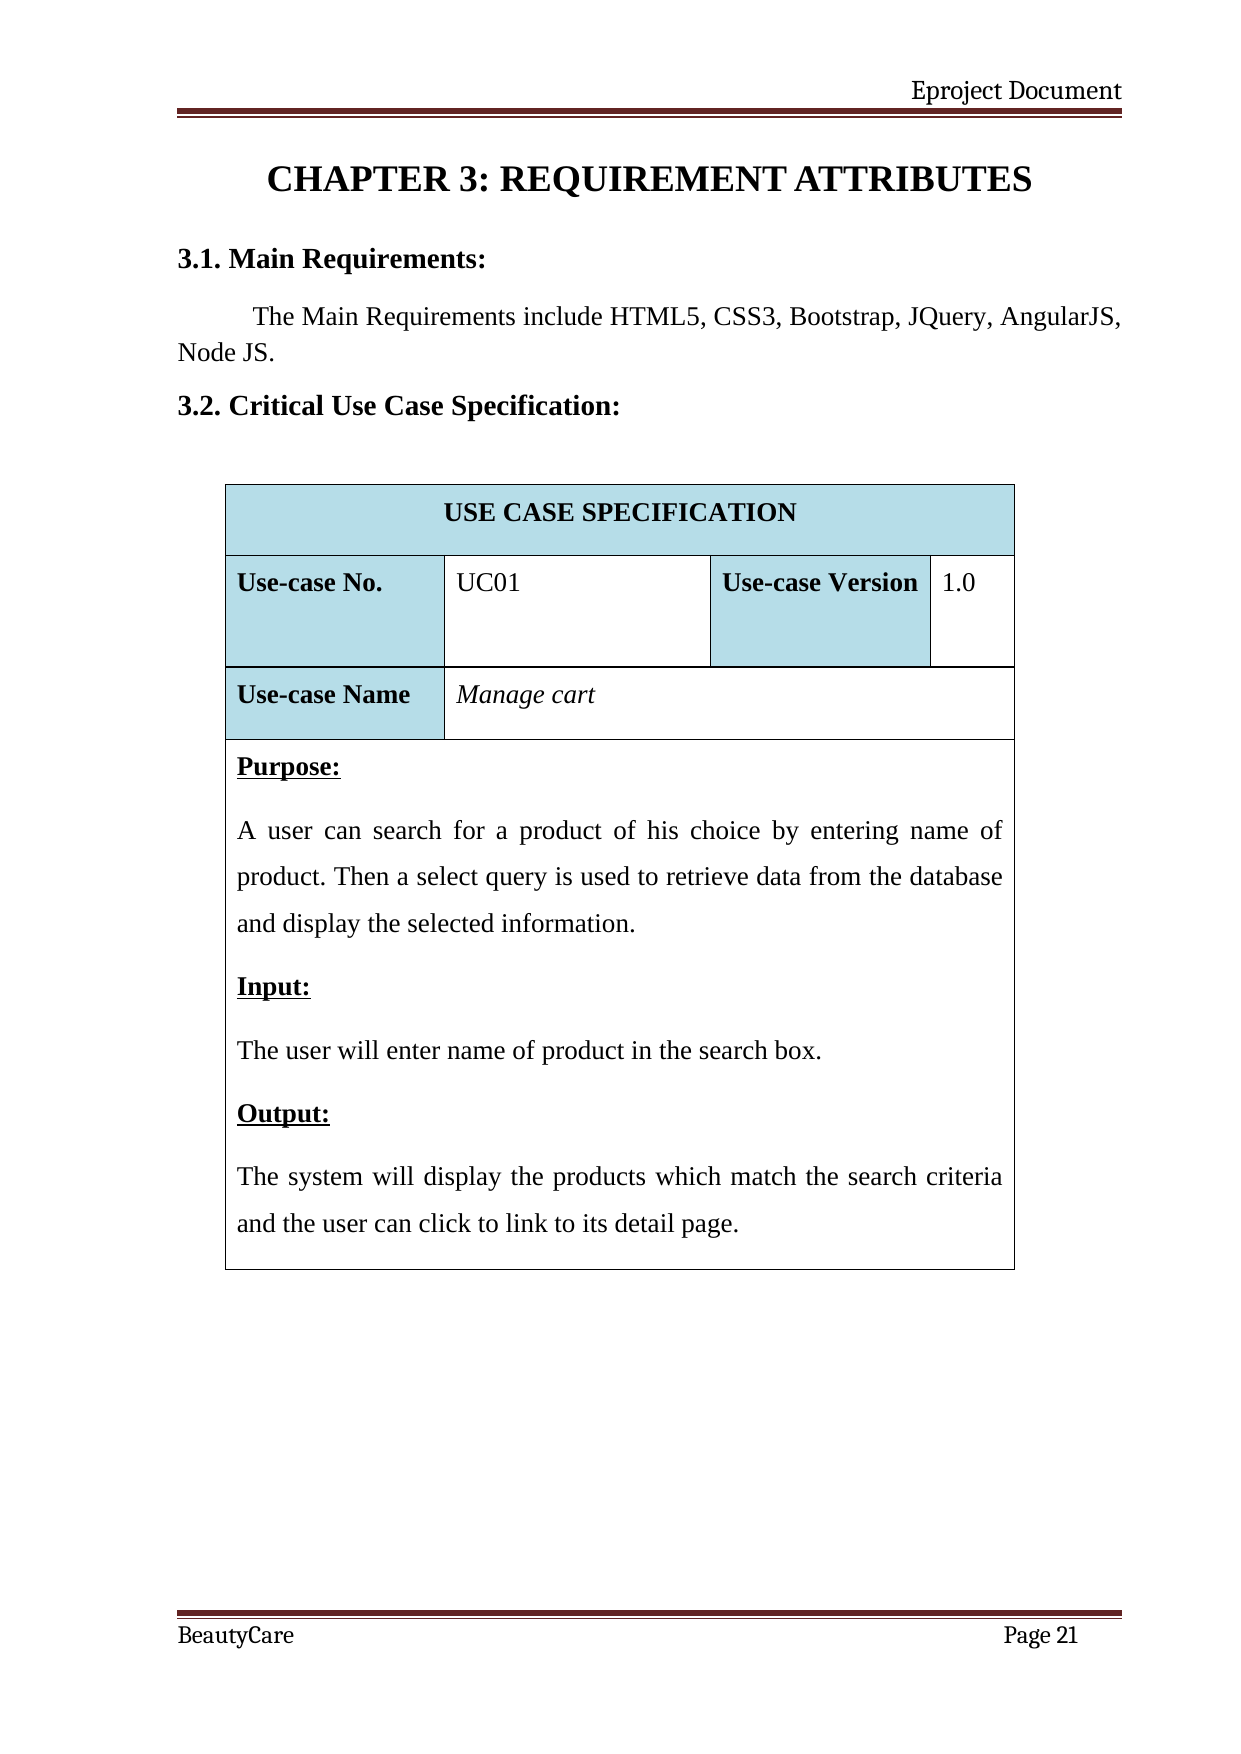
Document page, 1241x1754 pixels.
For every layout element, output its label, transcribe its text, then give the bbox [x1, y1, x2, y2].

text The Main Requirements include HTML5, CSS3, Bootstrap, JQuery, AngularJS, Node JS. [177, 300, 1122, 367]
table_cell Manage cart [445, 668, 1014, 739]
subtitle 3.2. Critical Use Case Specification: [177, 388, 1122, 422]
table_cell Use-case No. [226, 556, 444, 666]
subtitle 3.1. Main Requirements: [177, 242, 1122, 275]
subtitle CHAPTER 3: REQUIREMENT ATTRIBUTES [177, 157, 1122, 200]
table_header USE CASE SPECIFICATION [226, 485, 1014, 555]
table_cell Use-case Version [711, 556, 930, 666]
table_cell UC01 [445, 556, 710, 666]
table_cell 1.0 [931, 556, 1014, 666]
table_cell Purpose: A user can search for a product of his choice by entering name of product. Then a select query is used to retrieve data from the database and display the selected information. Input: The user will enter name of product in the search box. Output: The system will display the products which match the search criteria and the user can click to link to its detail page. [226, 740, 1014, 1269]
table_cell Use-case Name [226, 668, 444, 739]
